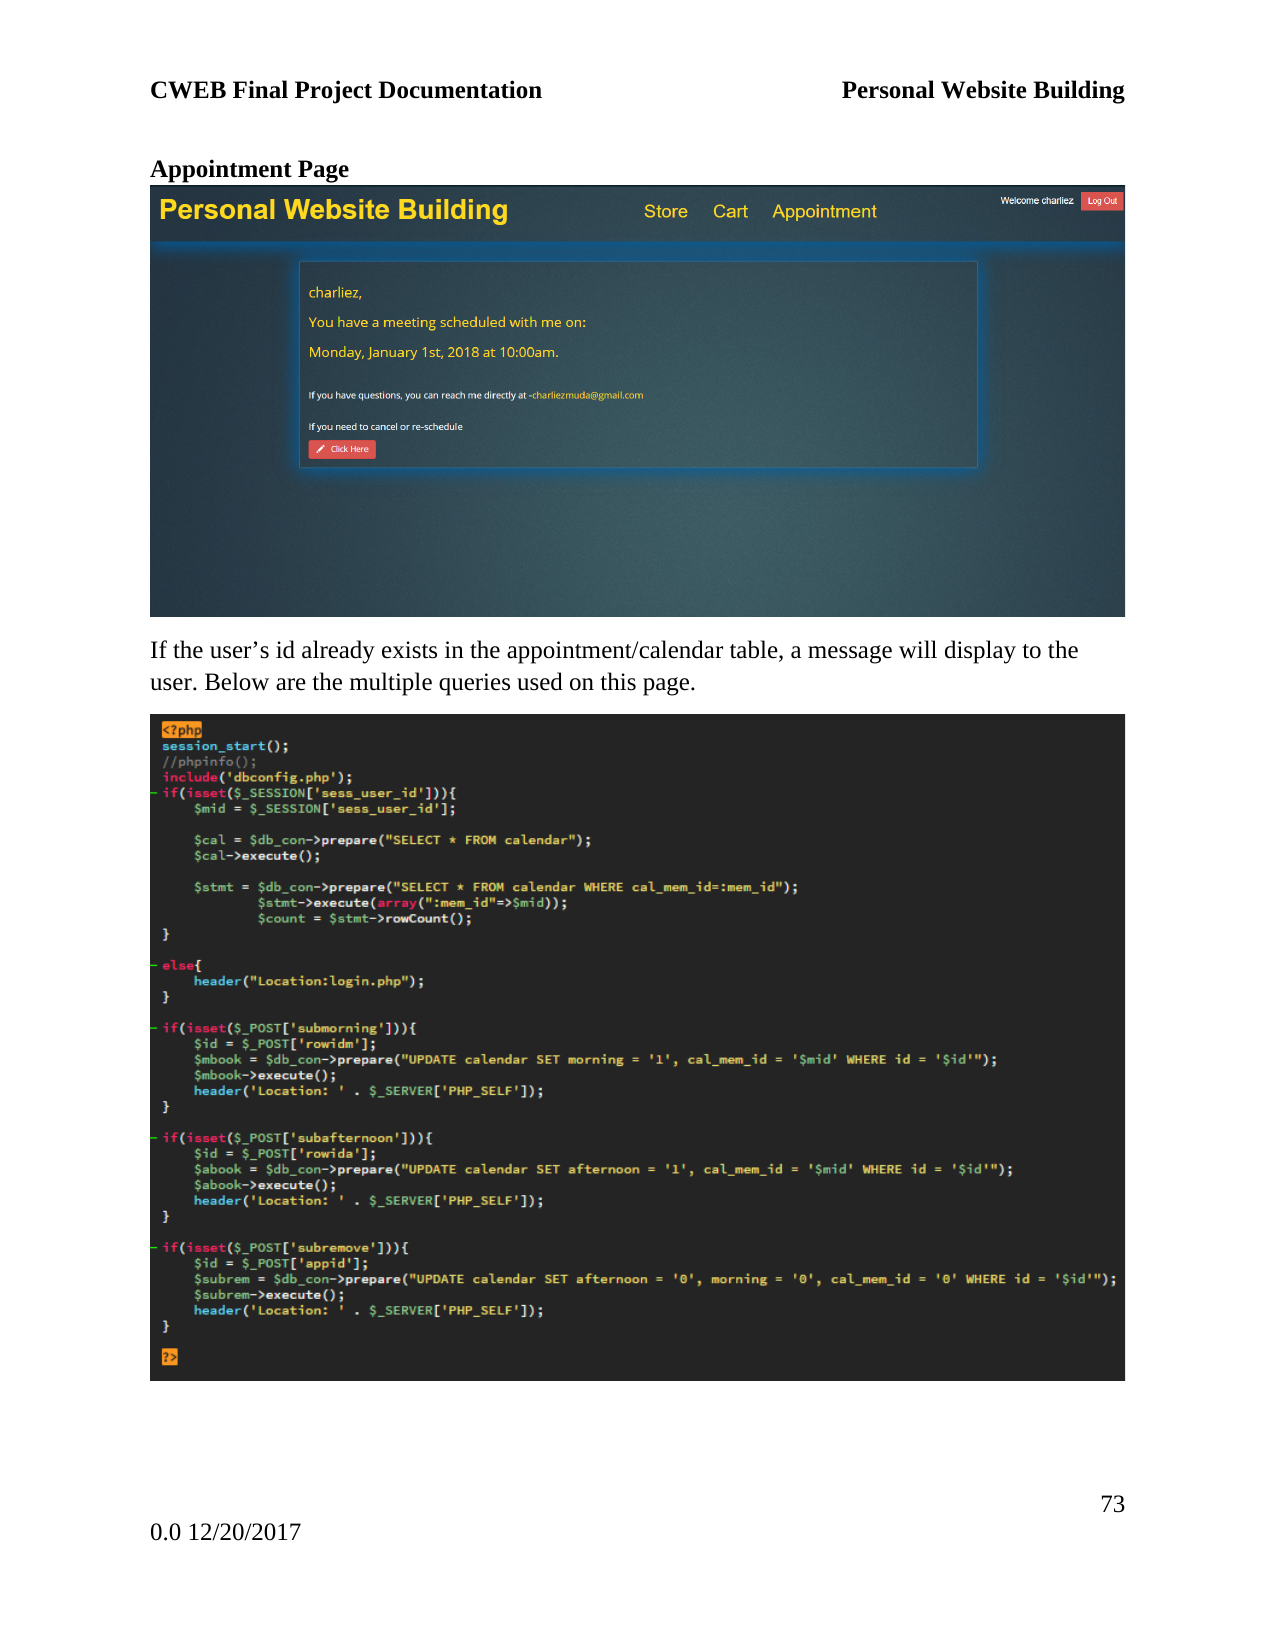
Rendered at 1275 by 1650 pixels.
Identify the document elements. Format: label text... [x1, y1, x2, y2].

picture [150, 185, 1125, 617]
picture [150, 714, 1125, 1381]
text If the user’s id already exists in the appointment/calendar table, a message will display to the user. Below are the multiple queries used on this page. [150, 636, 1125, 695]
subtitle Appointment Page [150, 154, 1125, 183]
